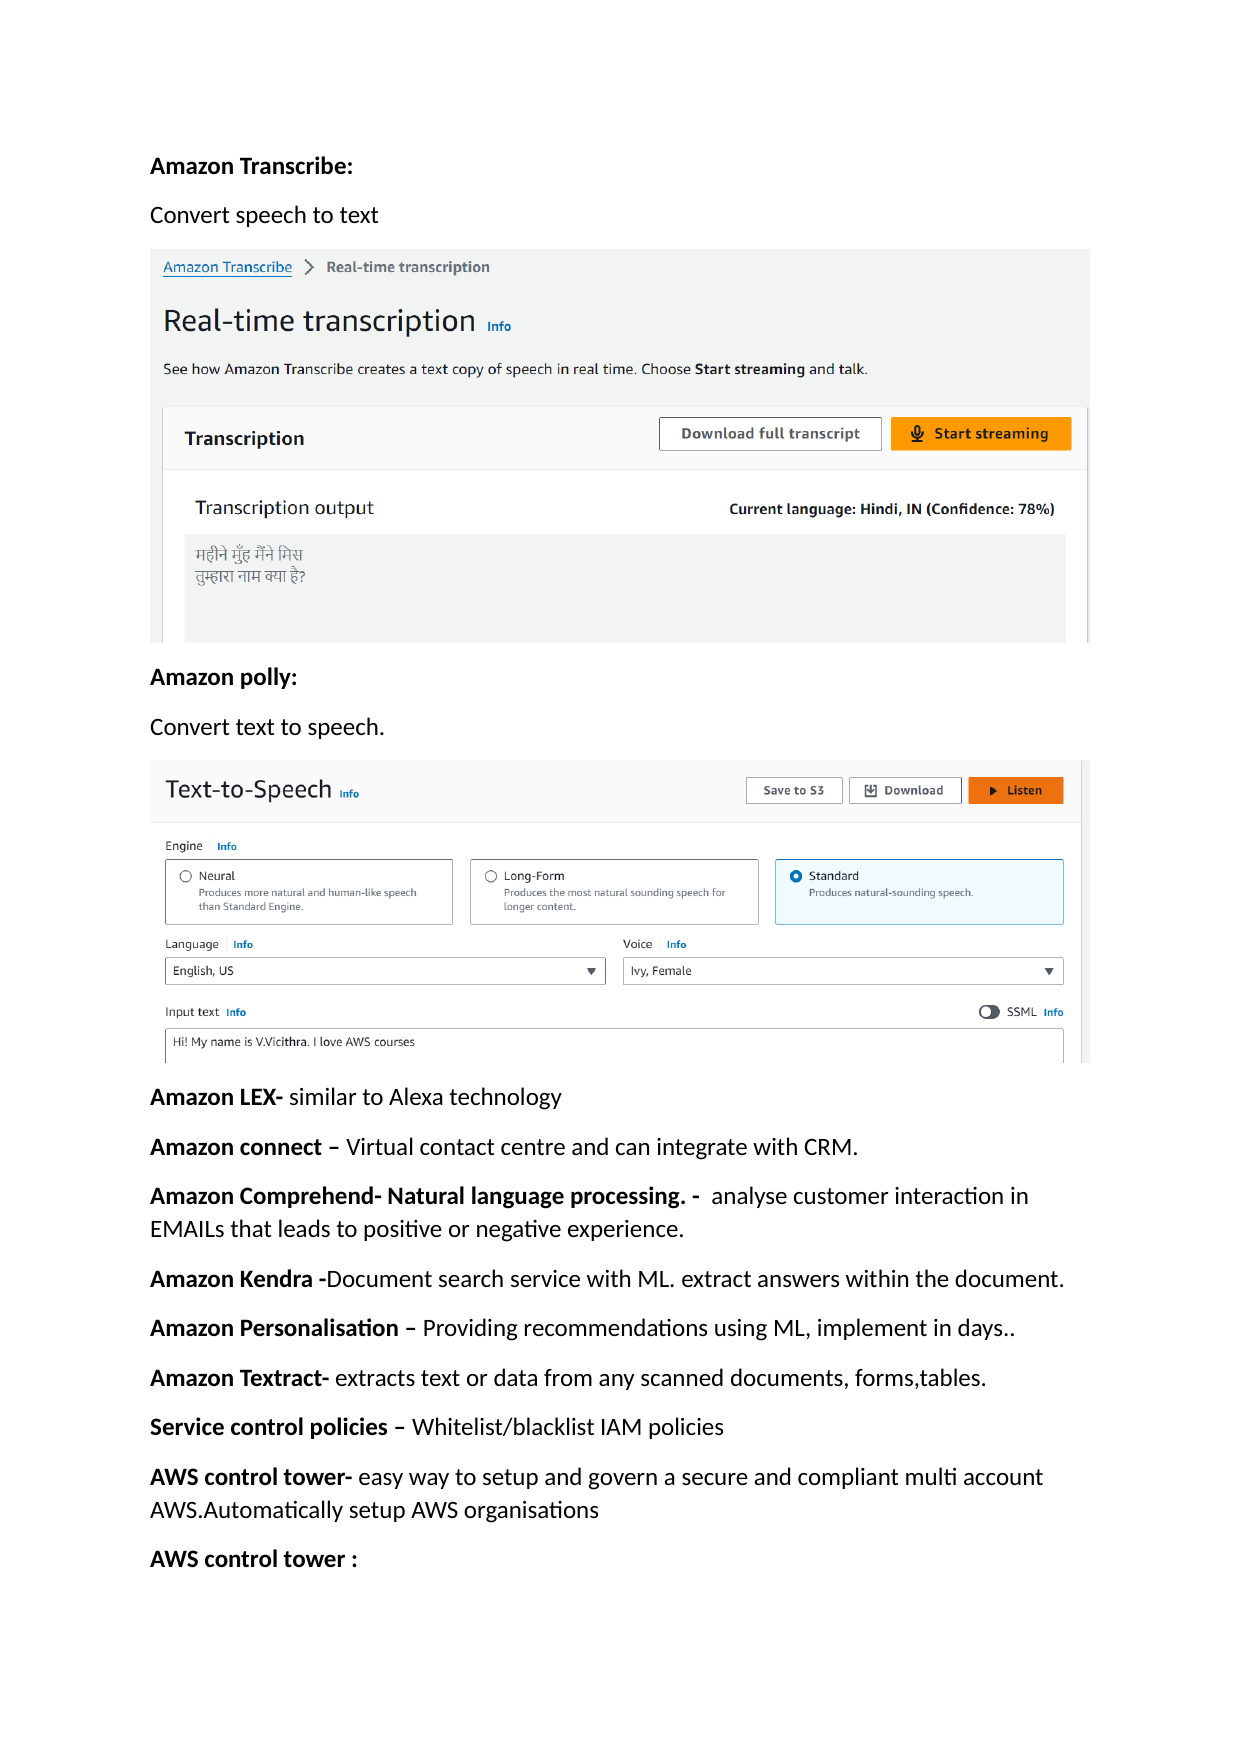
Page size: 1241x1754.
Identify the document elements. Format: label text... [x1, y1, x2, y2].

text Amazon Personalisation – Providing recommendations using ML, implement in days.. [150, 1312, 1090, 1343]
text Amazon LEX- similar to Alexa technology [150, 1081, 1090, 1112]
text Convert text to speech. [150, 711, 1090, 742]
text Amazon Comprehend- Natural language processing. - analyse customer interaction in EMAILs that leads to positive or negative experience. [150, 1180, 1090, 1244]
text Amazon polly: [150, 661, 1090, 692]
text Amazon Kendra -Document search service with ML. extract answers within the document. [150, 1263, 1090, 1293]
text Amazon Textract- extracts text or data from any scanned documents, forms,tables. [150, 1362, 1090, 1392]
text AWS control tower : [150, 1543, 1090, 1574]
text AWS control tower- easy way to setup and govern a secure and compliant multi account AWS.Automatically setup AWS organisations [150, 1461, 1090, 1524]
picture [150, 760, 1091, 1063]
text Service control policies – Whitelist/blacklist IAM policies [150, 1411, 1090, 1442]
text Convert speech to text [150, 199, 1090, 230]
text Amazon connect – Virtual contact centre and can integrate with CRM. [150, 1131, 1090, 1161]
text Amazon Transcribe: [150, 150, 1090, 181]
picture [150, 249, 1091, 643]
